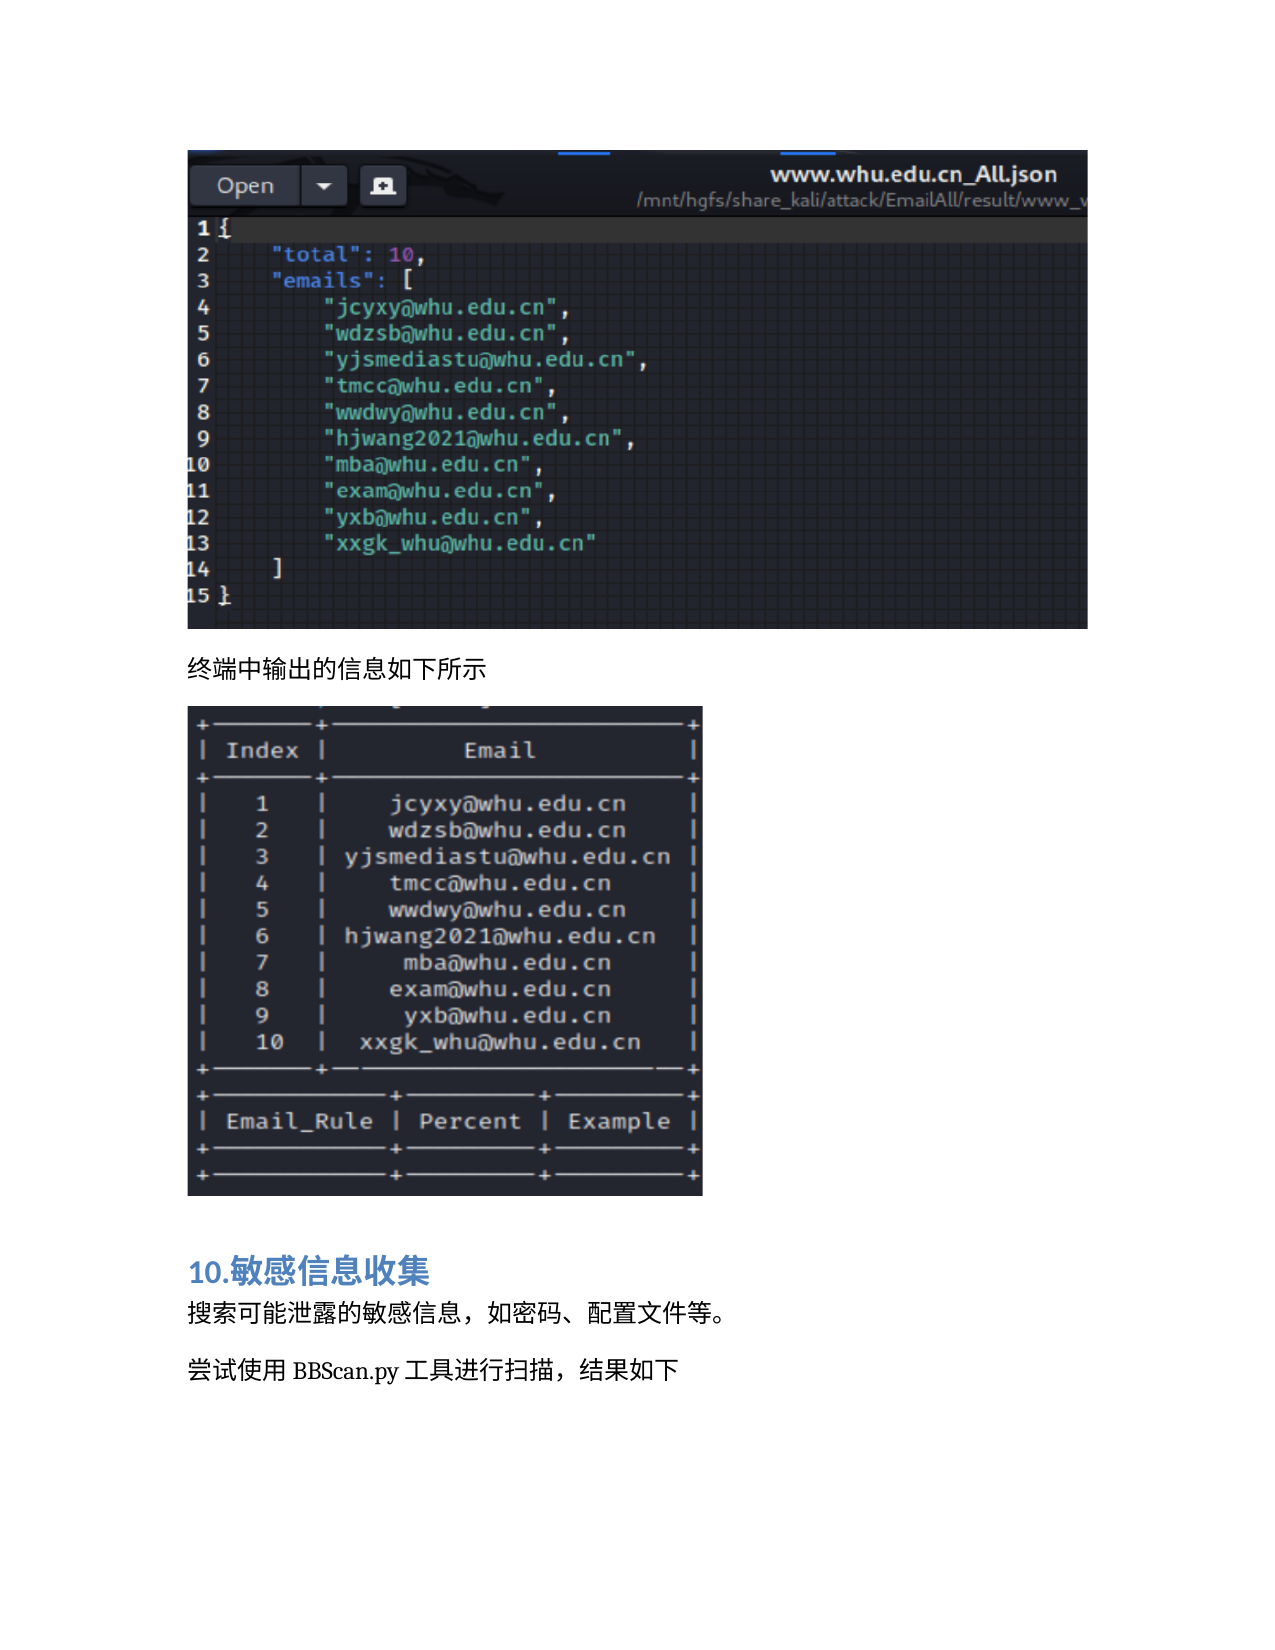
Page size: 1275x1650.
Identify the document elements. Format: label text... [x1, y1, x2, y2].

text 搜索可能泄露的敏感信息，如密码、配置文件等。 [187, 1293, 1087, 1330]
text 终端中输出的信息如下所示 [187, 649, 1087, 686]
text 尝试使用BBScan.py工具进行扫描，结果如下 [187, 1351, 1087, 1387]
picture [187, 706, 703, 1196]
picture [187, 150, 1088, 629]
subtitle 10.敏感信息收集 [187, 1245, 1087, 1293]
